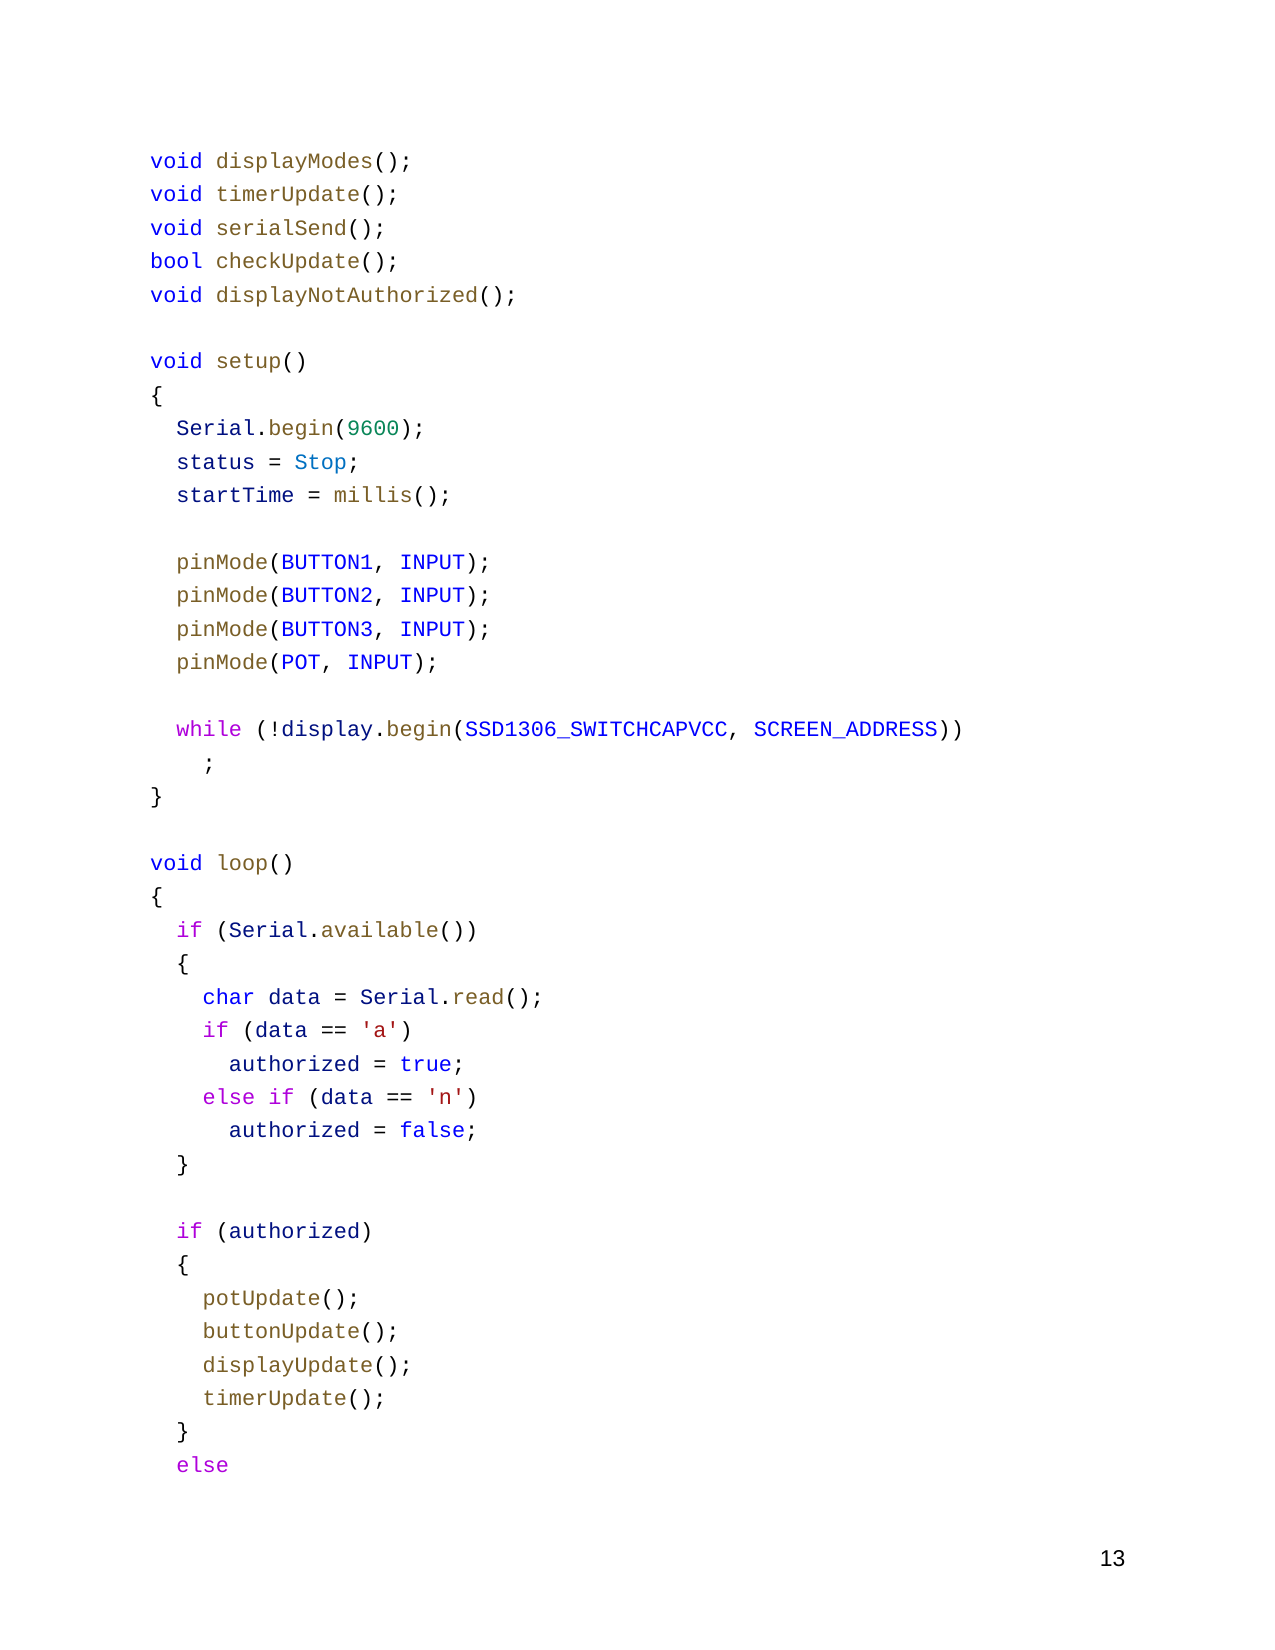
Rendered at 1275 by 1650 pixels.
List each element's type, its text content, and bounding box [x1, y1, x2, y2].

text else if (data == 'n') [150, 1086, 1125, 1111]
text char data = Serial.read(); [150, 986, 1125, 1011]
text void setup() [150, 351, 1125, 375]
text void loop() [150, 852, 1125, 877]
text authorized = false; [150, 1120, 1125, 1144]
text void displayNotAuthorized(); [150, 284, 1125, 308]
text pinMode(BUTTON3, INPUT); [150, 618, 1125, 643]
text void timerUpdate(); [150, 183, 1125, 208]
text while (!display.begin(SSD1306_SWITCHCAPVCC, SCREEN_ADDRESS)) [150, 718, 1125, 743]
text pinMode(BUTTON1, INPUT); [150, 551, 1125, 576]
text if (data == 'a') [150, 1019, 1125, 1044]
text { [150, 384, 1125, 409]
text bool checkUpdate(); [150, 250, 1125, 275]
text else [150, 1454, 1125, 1479]
text buttonUpdate(); [150, 1320, 1125, 1345]
text } [150, 785, 1125, 810]
text ; [150, 752, 1125, 777]
text Serial.begin(9600); [150, 417, 1125, 442]
text authorized = true; [150, 1053, 1125, 1078]
text void displayModes(); [150, 150, 1125, 175]
text displayUpdate(); [150, 1354, 1125, 1378]
text { [150, 886, 1125, 910]
text } [150, 1421, 1125, 1445]
text { [150, 952, 1125, 977]
text if (authorized) [150, 1220, 1125, 1245]
text timerUpdate(); [150, 1387, 1125, 1412]
text { [150, 1253, 1125, 1278]
text startTime = millis(); [150, 484, 1125, 509]
text pinMode(POT, INPUT); [150, 652, 1125, 676]
text void serialSend(); [150, 217, 1125, 242]
text if (Serial.available()) [150, 919, 1125, 944]
text pinMode(BUTTON2, INPUT); [150, 585, 1125, 609]
text } [150, 1153, 1125, 1178]
text status = Stop; [150, 451, 1125, 476]
text potUpdate(); [150, 1287, 1125, 1312]
